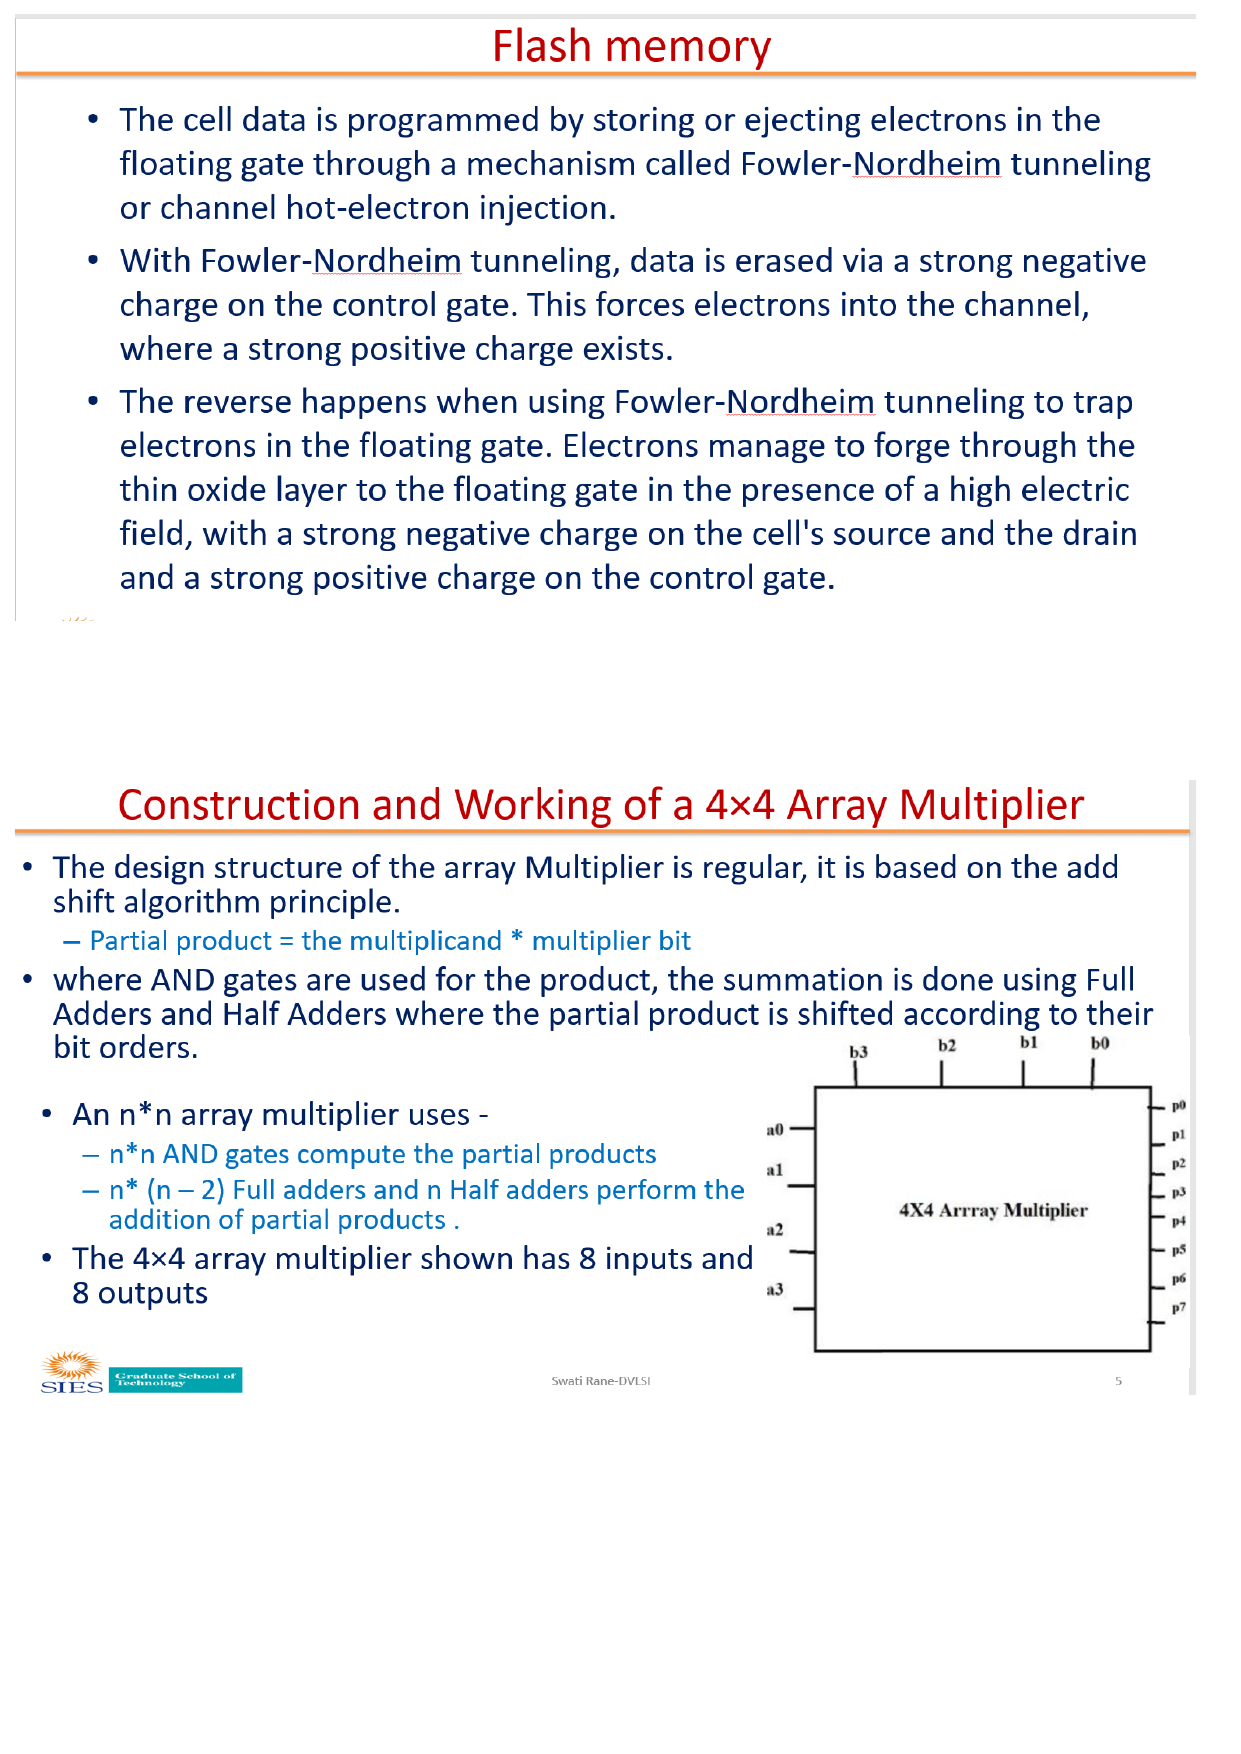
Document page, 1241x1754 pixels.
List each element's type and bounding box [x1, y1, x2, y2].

picture [14, 14, 1197, 621]
picture [14, 780, 1197, 1395]
